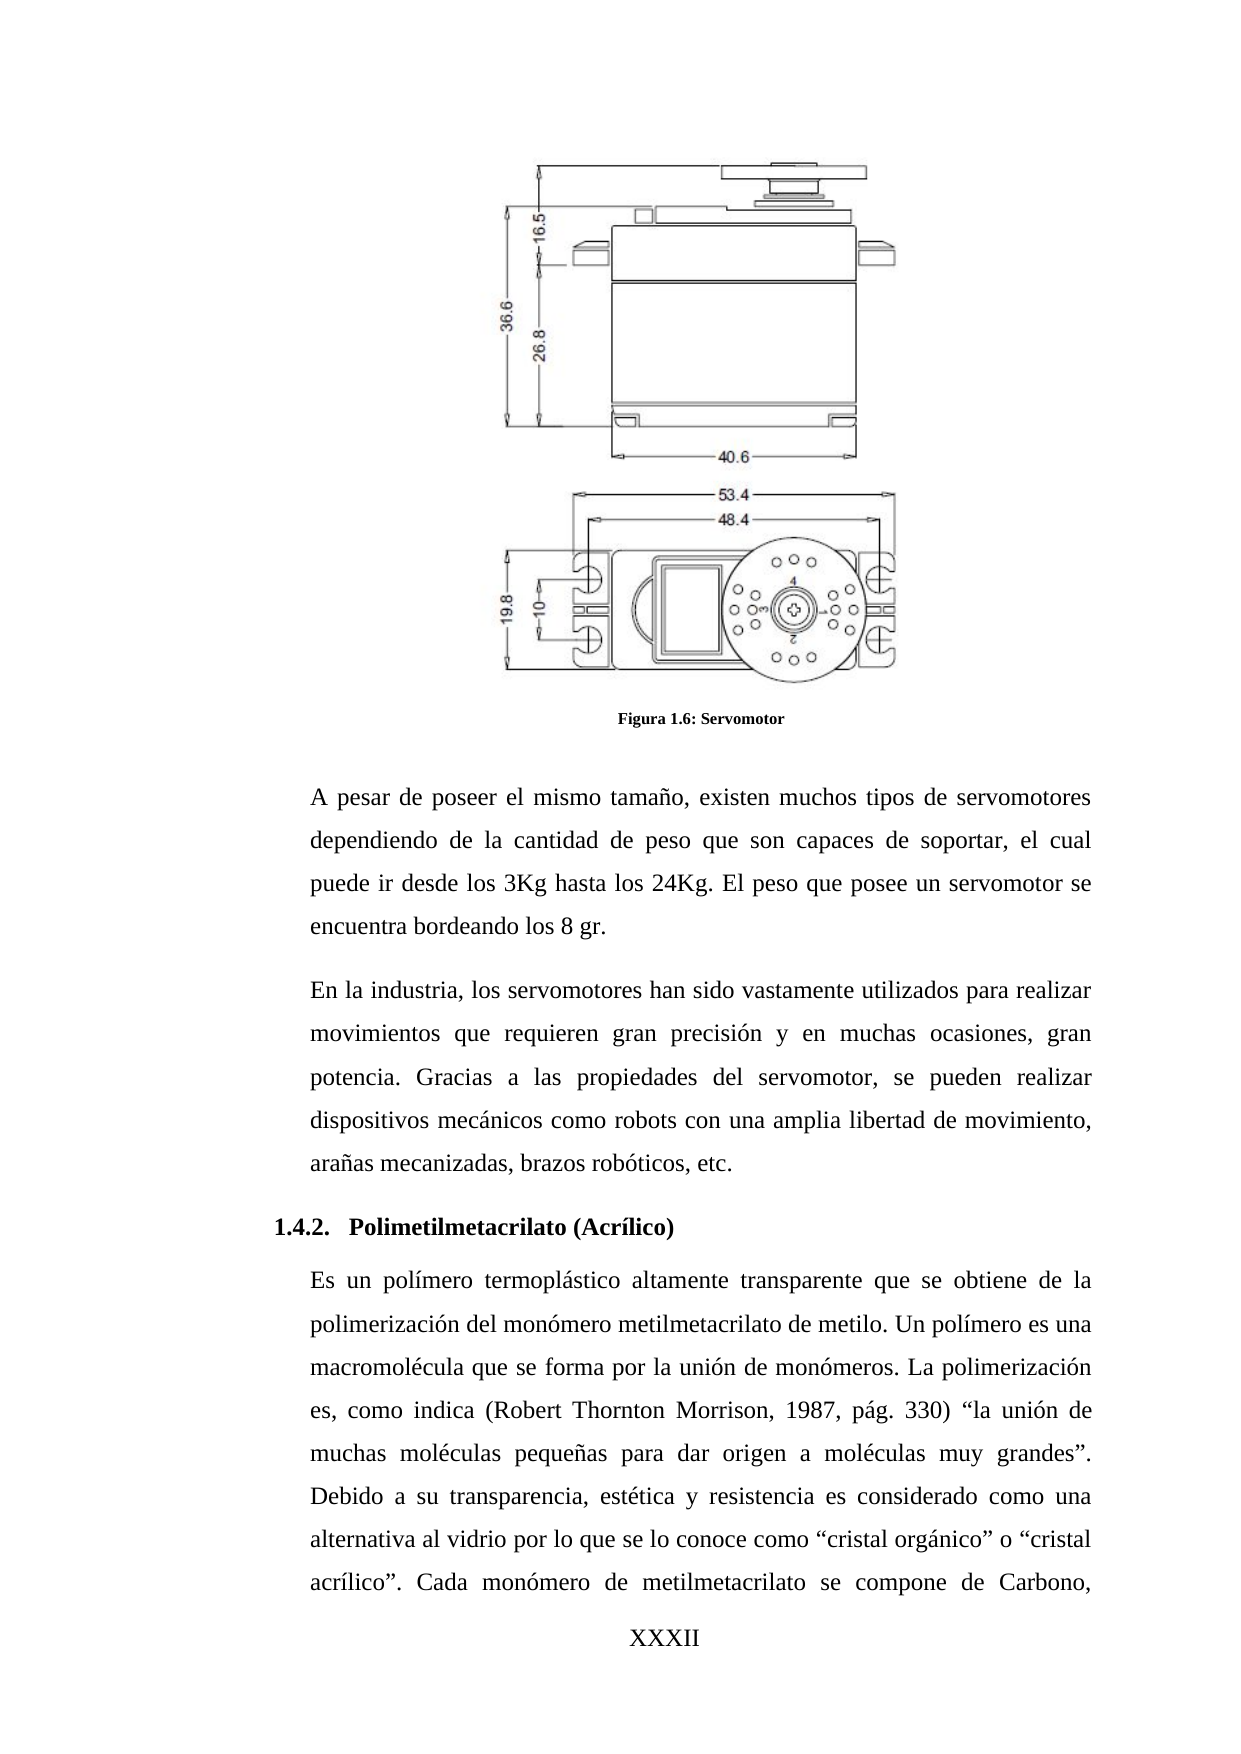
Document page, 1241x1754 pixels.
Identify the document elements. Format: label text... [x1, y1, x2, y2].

text En la industria, los servomotores han sido vastamente utilizados para realizar movimientos que requieren gran precisión y en muchas ocasiones, gran potencia. Gracias a las propiedades del servomotor, se pueden realizar dispositivos mecánicos como robots con una amplia libertad de movimiento, arañas mecanizadas, brazos robóticos, etc. [310, 975, 1092, 1177]
text A pesar de poseer el mismo tamaño, existen muchos tipos de servomotores dependiendo de la cantidad de peso que son capaces de soportar, el cual puede ir desde los 3Kg hasta los 24Kg. El peso que posee un servomotor se encuentra bordeando los 8 gr. [310, 782, 1092, 940]
picture [460, 147, 943, 695]
text Figura 1.6: Servomotor [236, 709, 1092, 728]
subtitle Polimetilmetacrilato (Acrílico) [274, 1212, 1092, 1241]
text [310, 1266, 1092, 1596]
